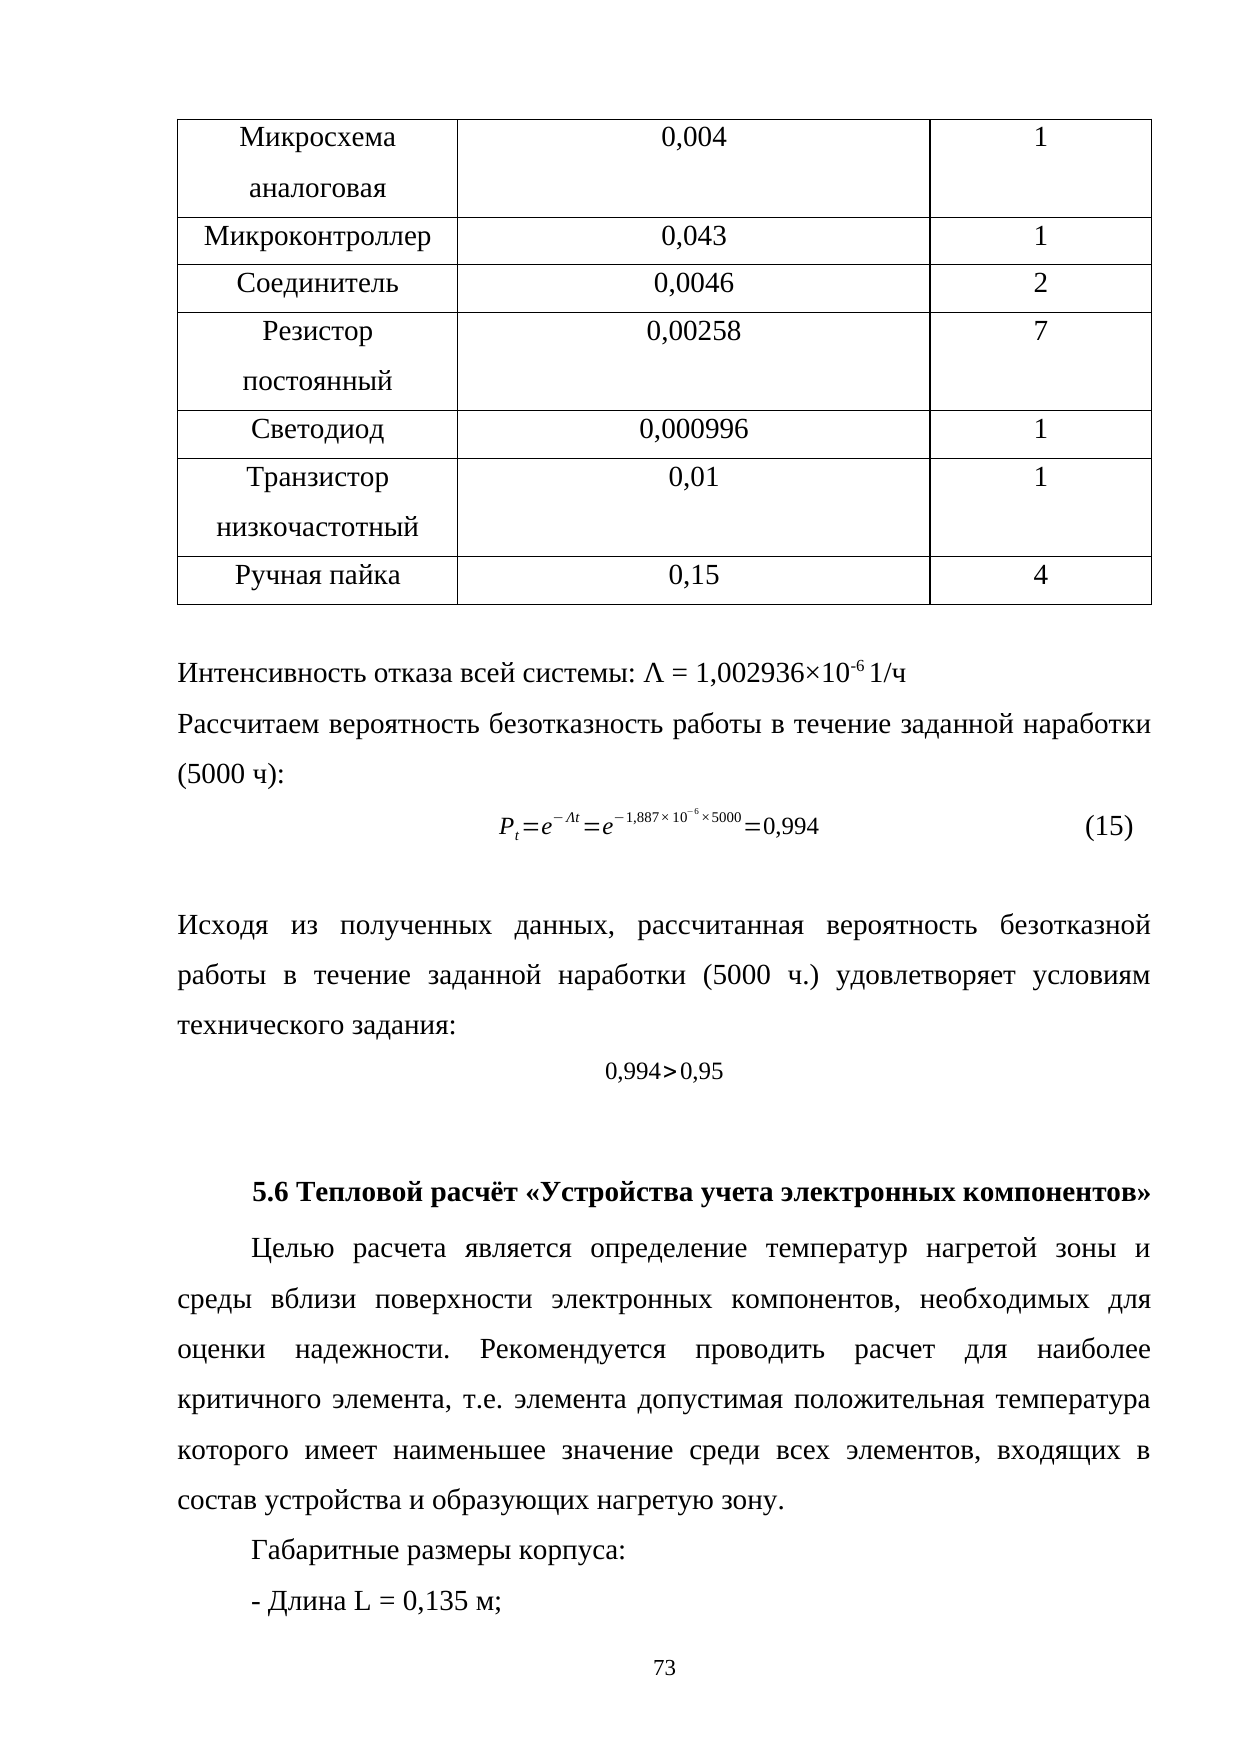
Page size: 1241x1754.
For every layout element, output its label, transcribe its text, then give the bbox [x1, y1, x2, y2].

table_cell 0,01 [458, 459, 929, 556]
text Исходя из полученных данных, рассчитанная вероятность безотказной работы в течение заданной наработки (5000 ч.) удовлетворяет условиям технического задания: [177, 907, 1152, 1041]
table_cell 1 [931, 411, 1151, 458]
table_cell 4 [931, 557, 1151, 603]
table_cell 0,004 [458, 120, 929, 217]
table_cell Ручная пайка [178, 557, 457, 603]
table_cell Микросхема аналоговая [178, 120, 457, 217]
table_cell 0,043 [458, 218, 929, 264]
table_cell Микроконтроллер [178, 218, 457, 264]
table_cell 0,000996 [458, 411, 929, 458]
table_header [177, 806, 1067, 856]
table_cell 0,0046 [458, 265, 929, 312]
text - Длина L = 0,135 м; [177, 1583, 1152, 1616]
table_cell 2 [931, 265, 1151, 312]
table_header (15) [1067, 806, 1151, 856]
table_cell Резистор постоянный [178, 313, 457, 410]
table_cell Светодиод [178, 411, 457, 458]
table_cell 0,15 [458, 557, 929, 603]
text Целью расчета является определение температур нагретой зоны и среды вблизи поверхности электронных компонентов, необходимых для оценки надежности. Рекомендуется проводить расчет для наиболее критичного элемента, т.е. элемента допустимая положительная температура которого имеет наименьшее значение среди всех элементов, входящих в состав устройства и образующих нагретую зону. [177, 1231, 1152, 1516]
table_cell Транзистор низкочастотный [178, 459, 457, 556]
table_cell 7 [931, 313, 1151, 410]
text Рассчитаем вероятность безотказность работы в течение заданной наработки (5000 ч): [177, 706, 1152, 789]
table_cell 1 [931, 120, 1151, 217]
text Интенсивность отказа всей системы: Λ = 1,002936×10-6 1/ч [177, 655, 1152, 689]
subtitle 5.6 Тепловой расчёт «Устройства учета электронных компонентов» [177, 1174, 1152, 1208]
table_cell 0,00258 [458, 313, 929, 410]
table_cell Соединитель [178, 265, 457, 312]
table_cell 1 [931, 459, 1151, 556]
text Габаритные размеры корпуса: [177, 1532, 1152, 1566]
table_cell 1 [931, 218, 1151, 264]
